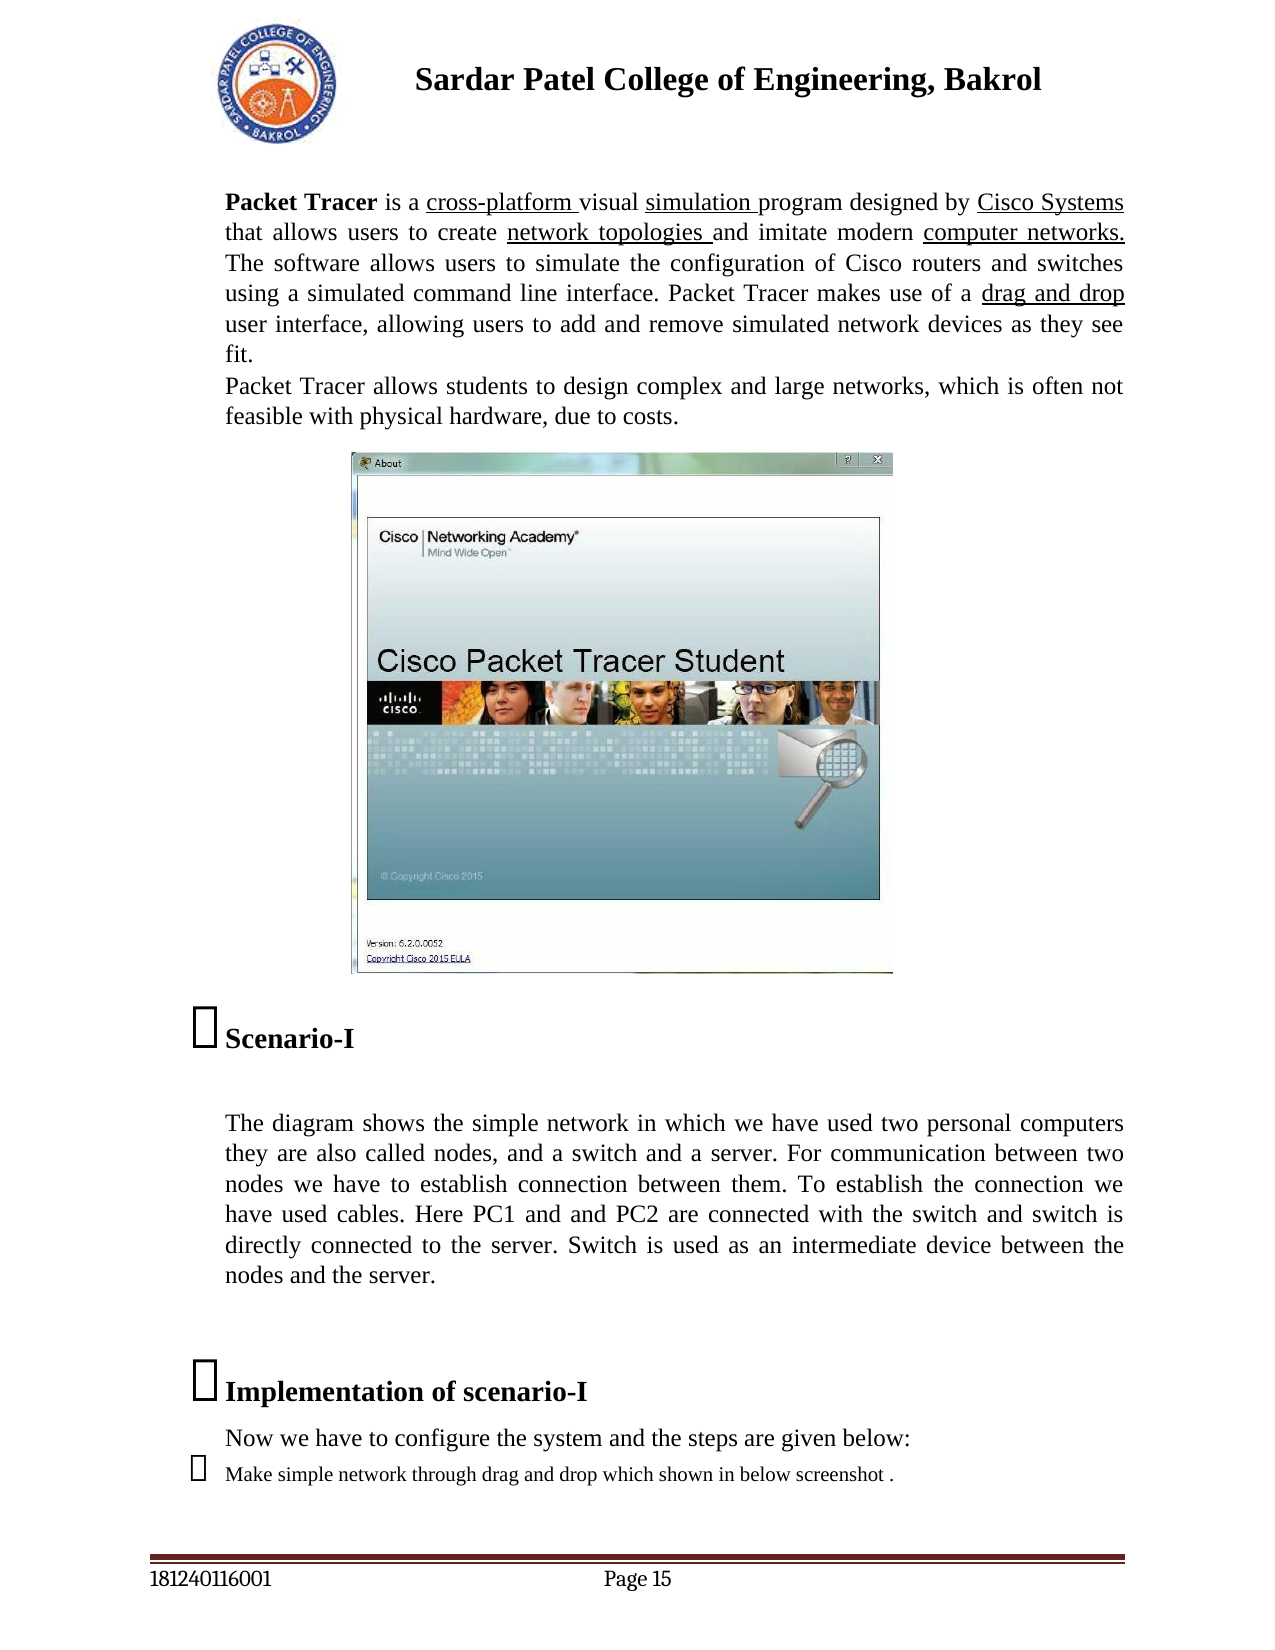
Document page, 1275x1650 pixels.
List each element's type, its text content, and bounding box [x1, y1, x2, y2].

list Make simple network through drag and drop which shown in below screenshot . [187, 1452, 1125, 1489]
text The diagram shows the simple network in which we have used two personal computers they are also called nodes, and a switch and a server. For communication between two nodes we have to establish connection between them. To establish the connection we have used cables. Here PC1 and and PC2 are connected with the switch and switch is directly connected to the server. Switch is used as an intermediate device between the nodes and the server. [225, 1108, 1125, 1289]
picture [351, 452, 893, 974]
text Now we have to configure the system and the steps are given below: [225, 1423, 1125, 1452]
list Scenario-I [187, 987, 1125, 1066]
list Implementation of scenario-I [187, 1339, 1125, 1418]
text Packet Tracer allows students to design complex and large networks, which is often not feasible with physical hardware, due to costs. [225, 371, 1125, 429]
picture [187, 17, 367, 147]
text Packet Tracer is a cross-platform visual simulation program designed by Cisco Systems that allows users to create network topologies and imitate modern computer networks. The software allows users to simulate the configuration of Cisco routers and switches using a simulated command line interface. Packet Tracer makes use of a drag and drop user interface, allowing users to add and remove simulated network devices as they see fit. [225, 187, 1125, 368]
